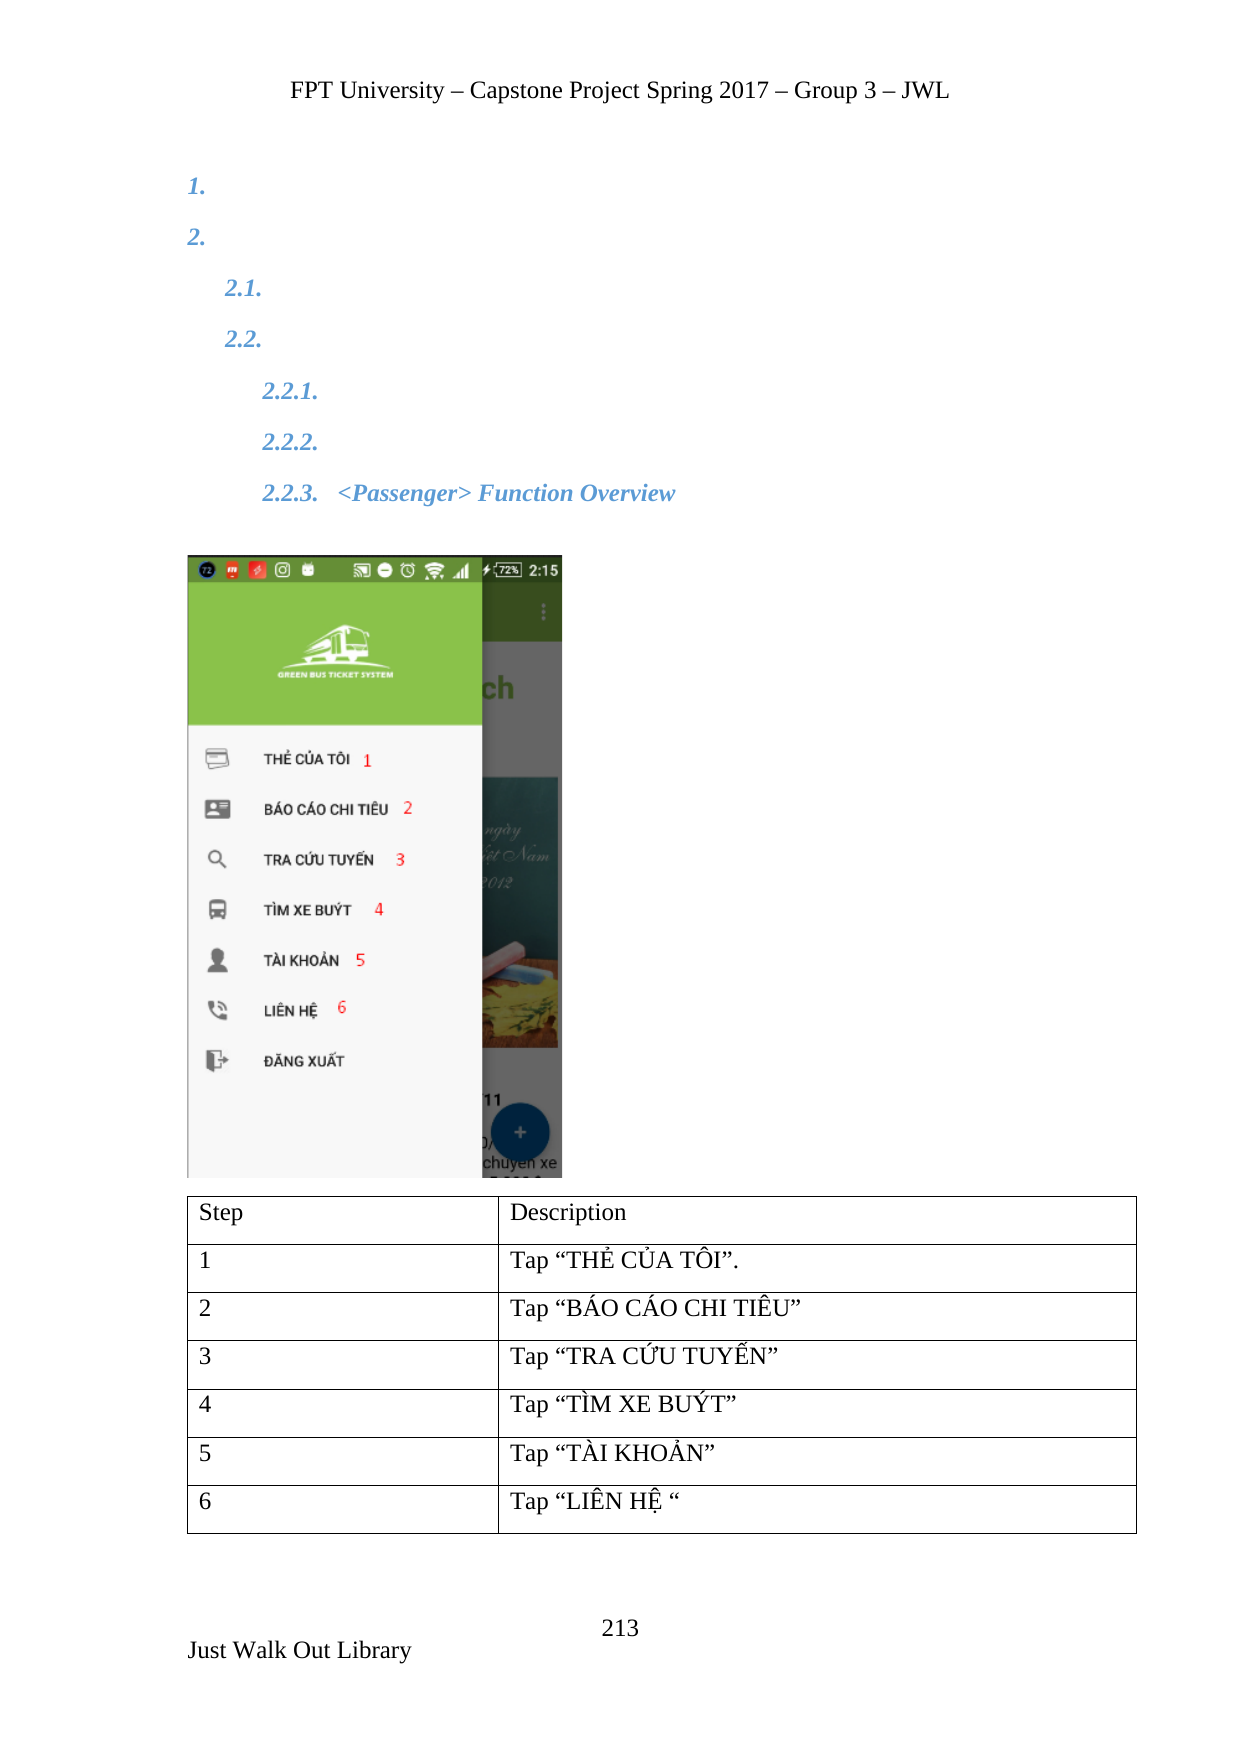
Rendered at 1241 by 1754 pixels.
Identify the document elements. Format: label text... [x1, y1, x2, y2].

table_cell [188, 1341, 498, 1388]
picture [187, 555, 563, 1178]
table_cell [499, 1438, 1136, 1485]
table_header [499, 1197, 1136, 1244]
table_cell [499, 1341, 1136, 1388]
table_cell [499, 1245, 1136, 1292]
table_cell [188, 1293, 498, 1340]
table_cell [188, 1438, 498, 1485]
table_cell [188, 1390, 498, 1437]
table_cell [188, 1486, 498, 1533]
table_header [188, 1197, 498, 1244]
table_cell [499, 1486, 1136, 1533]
subtitle <Passenger> Function Overview [262, 478, 1053, 507]
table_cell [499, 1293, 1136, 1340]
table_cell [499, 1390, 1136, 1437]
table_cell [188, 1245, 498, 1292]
